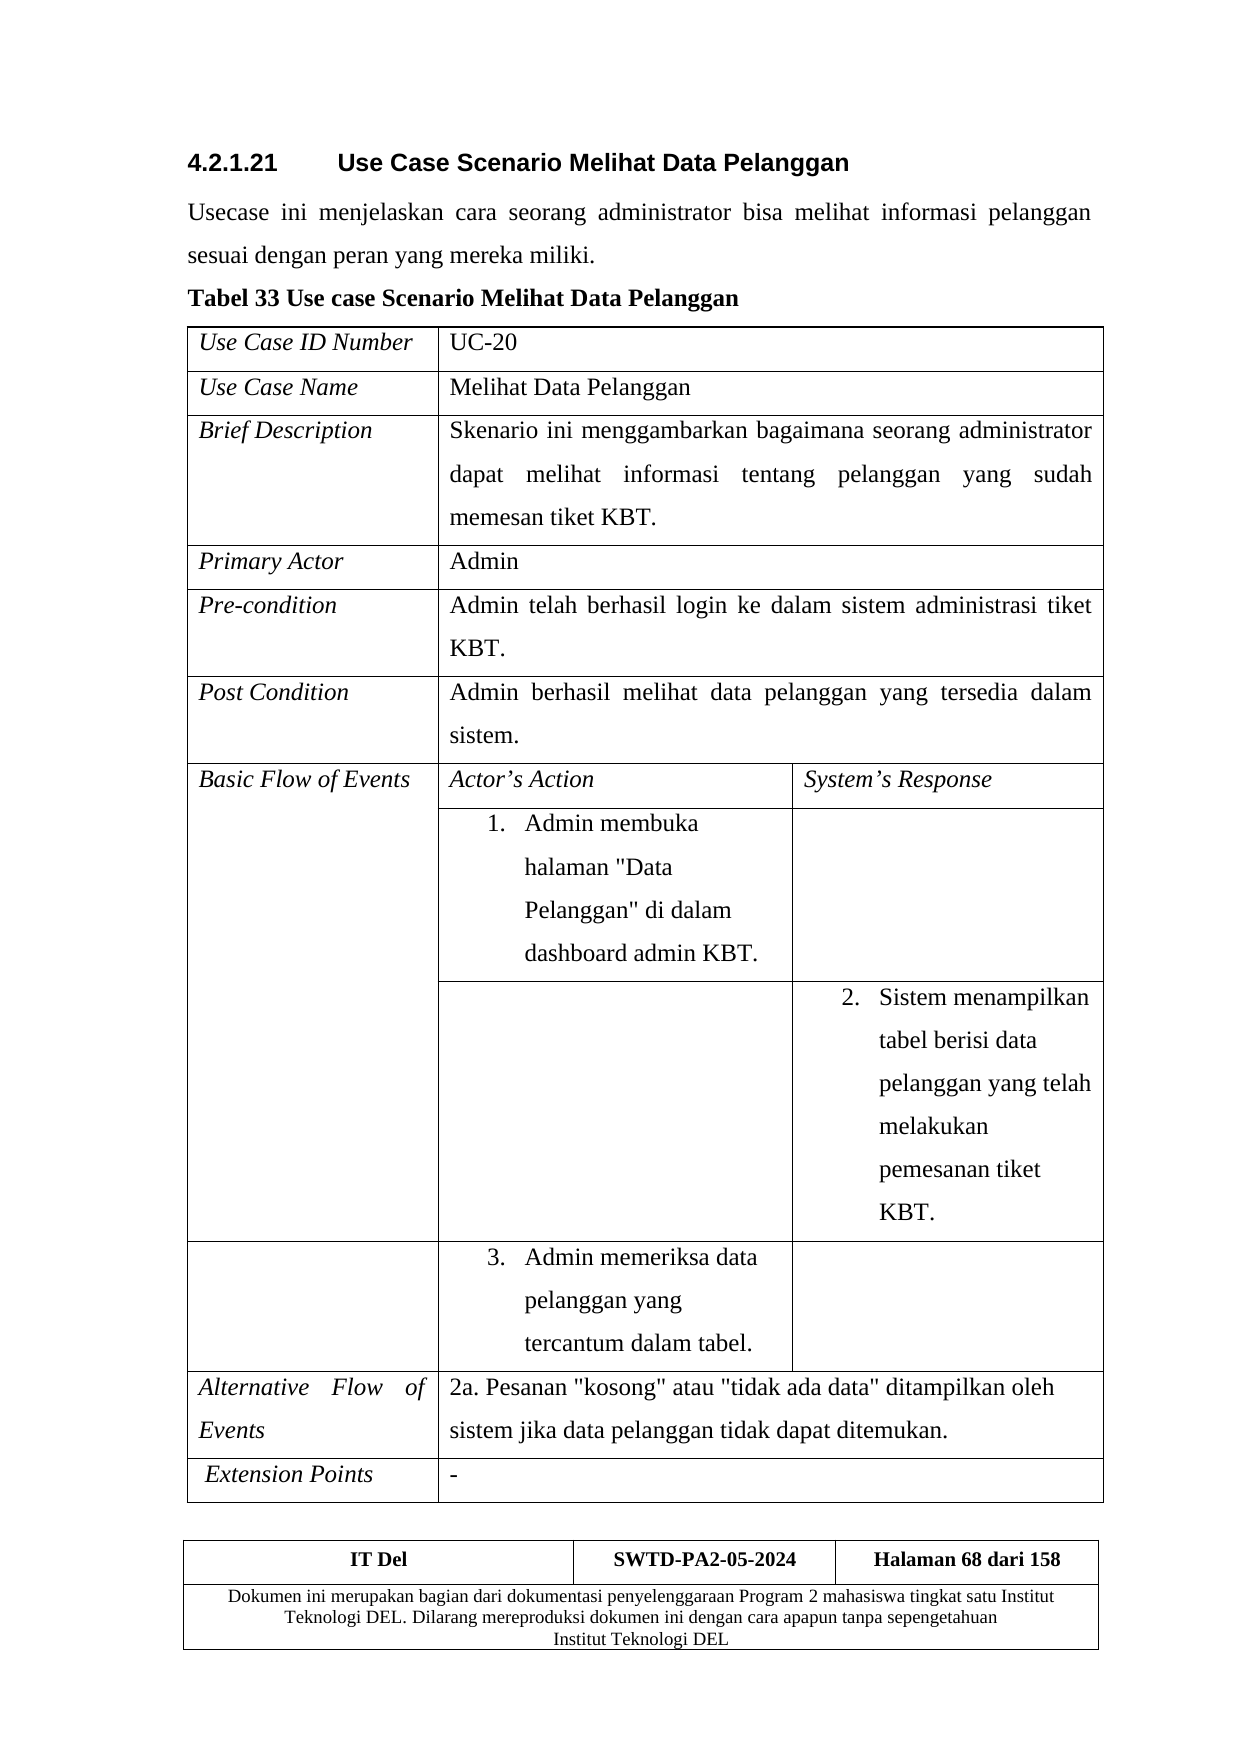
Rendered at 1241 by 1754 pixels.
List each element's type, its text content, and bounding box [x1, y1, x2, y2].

table_cell Sistem menampilkan tabel berisi data pelanggan yang telah melakukan pemesanan tiket KBT. [793, 982, 1103, 1241]
table_cell Brief Description [188, 416, 438, 545]
table_header UC-20 [439, 328, 1103, 371]
table_cell [188, 1242, 438, 1371]
table_cell Admin membuka halaman "Data Pelanggan" di dalam dashboard admin KBT. [439, 809, 792, 981]
table_cell [793, 809, 1103, 981]
table_cell - [439, 1459, 793, 1502]
table_cell Actor’s Action [439, 764, 792, 807]
table_cell Extension Points [188, 1459, 438, 1502]
table_cell Alternative Flow of Events [188, 1372, 438, 1458]
table_cell Basic Flow of Events [188, 764, 438, 1241]
table_cell Post Condition [188, 677, 438, 763]
table_cell [793, 1459, 1103, 1502]
table_cell Use Case Name [188, 372, 438, 414]
table_cell Skenario ini menggambarkan bagaimana seorang administrator dapat melihat informasi tentang pelanggan yang sudah memesan tiket KBT. [439, 416, 1103, 545]
table_cell Primary Actor [188, 546, 438, 589]
table_cell [793, 1242, 1103, 1371]
table_header Use Case ID Number [188, 328, 438, 371]
table_cell Melihat Data Pelanggan [439, 372, 1103, 414]
table_cell Pre-condition [188, 590, 438, 676]
text Usecase ini menjelaskan cara seorang administrator bisa melihat informasi pelanggan sesuai dengan peran yang mereka miliki. [187, 197, 1092, 269]
table_cell [439, 982, 792, 1241]
table_cell Admin telah berhasil login ke dalam sistem administrasi tiket KBT. [439, 590, 1103, 676]
table_cell System’s Response [793, 764, 1103, 807]
table_cell Admin memeriksa data pelanggan yang tercantum dalam tabel. [439, 1242, 792, 1371]
table_cell 2a. Pesanan "kosong" atau "tidak ada data" ditampilkan oleh sistem jika data pelanggan tidak dapat ditemukan. [439, 1372, 1103, 1458]
text Tabel 33 Use case Scenario Melihat Data Pelanggan [187, 283, 1092, 312]
subtitle Use Case Scenario Melihat Data Pelanggan [187, 148, 1092, 176]
table_cell Admin [439, 546, 1103, 589]
table_cell Admin berhasil melihat data pelanggan yang tersedia dalam sistem. [439, 677, 1103, 763]
